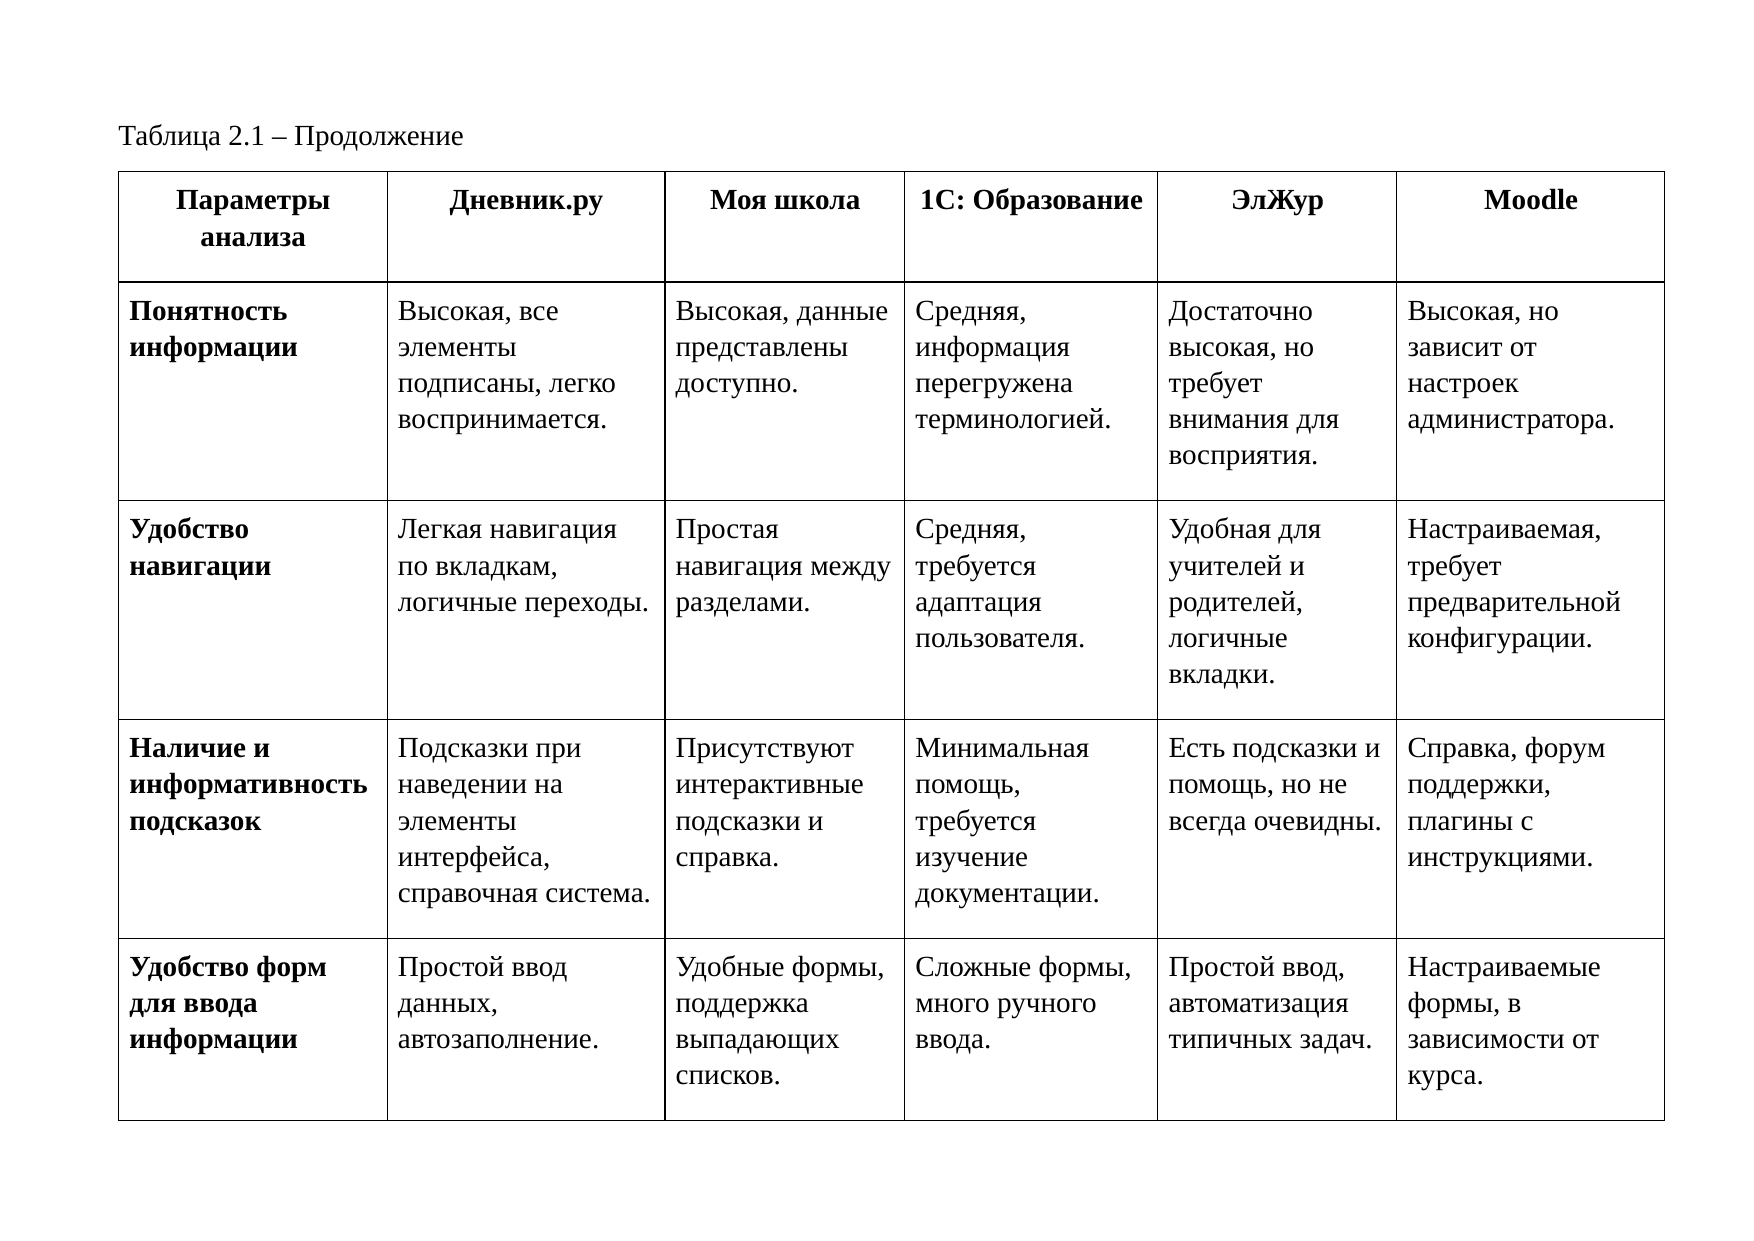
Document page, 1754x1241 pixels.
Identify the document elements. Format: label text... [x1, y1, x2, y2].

table_cell Настраиваемые формы, в зависимости от курса. [1397, 939, 1664, 1120]
table_cell Подсказки при наведении на элементы интерфейса, справочная система. [388, 720, 664, 938]
table_header 1С: Образование [905, 172, 1157, 281]
table_header ЭлЖур [1158, 172, 1396, 281]
table_cell Удобная для учителей и родителей, логичные вкладки. [1158, 501, 1396, 719]
table_cell Понятность информации [119, 283, 387, 500]
table_cell Присутствуют интерактивные подсказки и справка. [666, 720, 904, 938]
table_cell Достаточно высокая, но требует внимания для восприятия. [1158, 283, 1396, 500]
table_cell Удобство навигации [119, 501, 387, 719]
table_header Дневник.ру [388, 172, 664, 281]
table_cell Простой ввод, автоматизация типичных задач. [1158, 939, 1396, 1120]
table_cell Сложные формы, много ручного ввода. [905, 939, 1157, 1120]
table_header Параметры анализа [119, 172, 387, 281]
table_cell Легкая навигация по вкладкам, логичные переходы. [388, 501, 664, 719]
table_cell Удобство форм для ввода информации [119, 939, 387, 1120]
table_cell Есть подсказки и помощь, но не всегда очевидны. [1158, 720, 1396, 938]
table_cell Настраиваемая, требует предварительной конфигурации. [1397, 501, 1664, 719]
table_header Moodle [1397, 172, 1664, 281]
table_cell Простой ввод данных, автозаполнение. [388, 939, 664, 1120]
table_cell Удобные формы, поддержка выпадающих списков. [666, 939, 904, 1120]
table_cell Средняя, требуется адаптация пользователя. [905, 501, 1157, 719]
table_cell Высокая, данные представлены доступно. [666, 283, 904, 500]
table_header Моя школа [666, 172, 904, 281]
table_cell Простая навигация между разделами. [666, 501, 904, 719]
text Таблица 2.1 – Продолжение [118, 118, 1665, 152]
table_cell Минимальная помощь, требуется изучение документации. [905, 720, 1157, 938]
table_cell Справка, форум поддержки, плагины с инструкциями. [1397, 720, 1664, 938]
table_cell Высокая, все элементы подписаны, легко воспринимается. [388, 283, 664, 500]
table_cell Наличие и информативность подсказок [119, 720, 387, 938]
table_cell Средняя, информация перегружена терминологией. [905, 283, 1157, 500]
table_cell Высокая, но зависит от настроек администратора. [1397, 283, 1664, 500]
